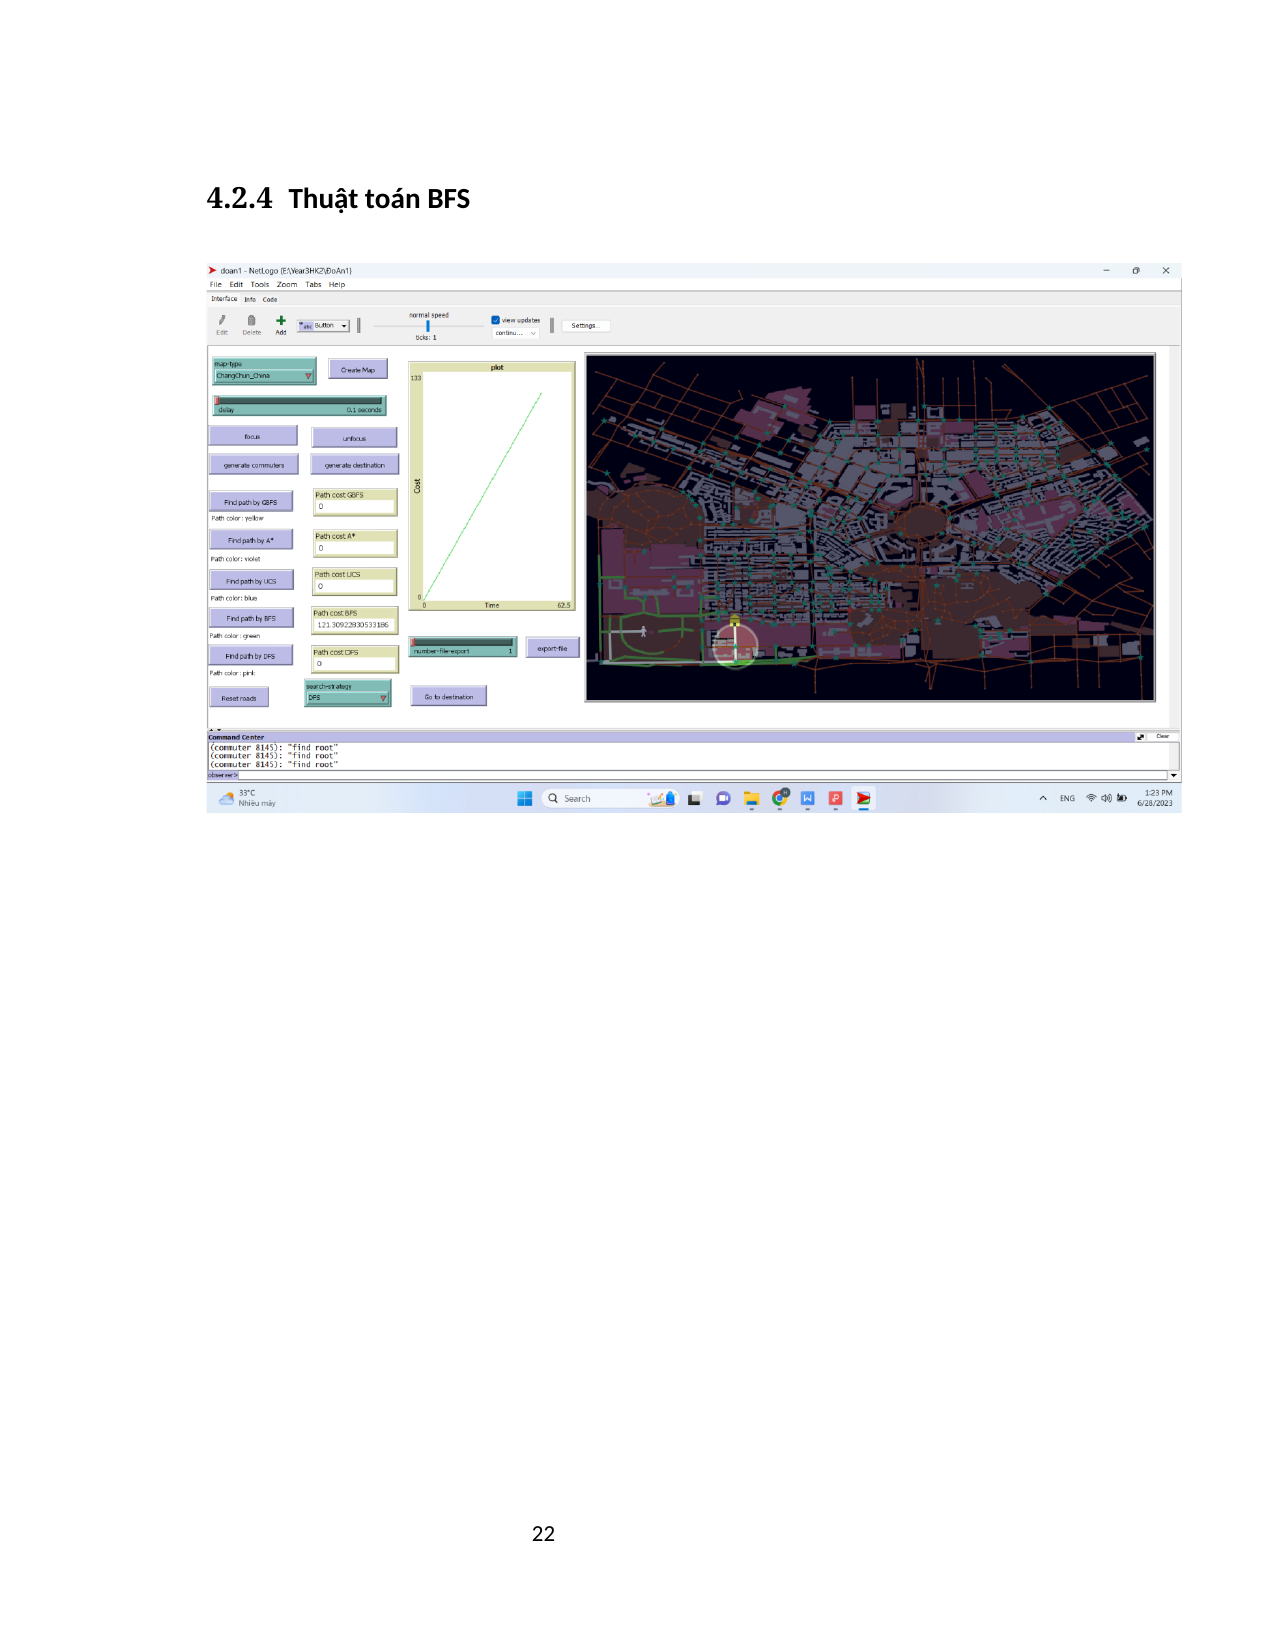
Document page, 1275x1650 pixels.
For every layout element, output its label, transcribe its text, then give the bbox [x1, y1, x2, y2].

picture [206, 263, 1182, 813]
subtitle Thuật toán BFS [207, 177, 1157, 217]
